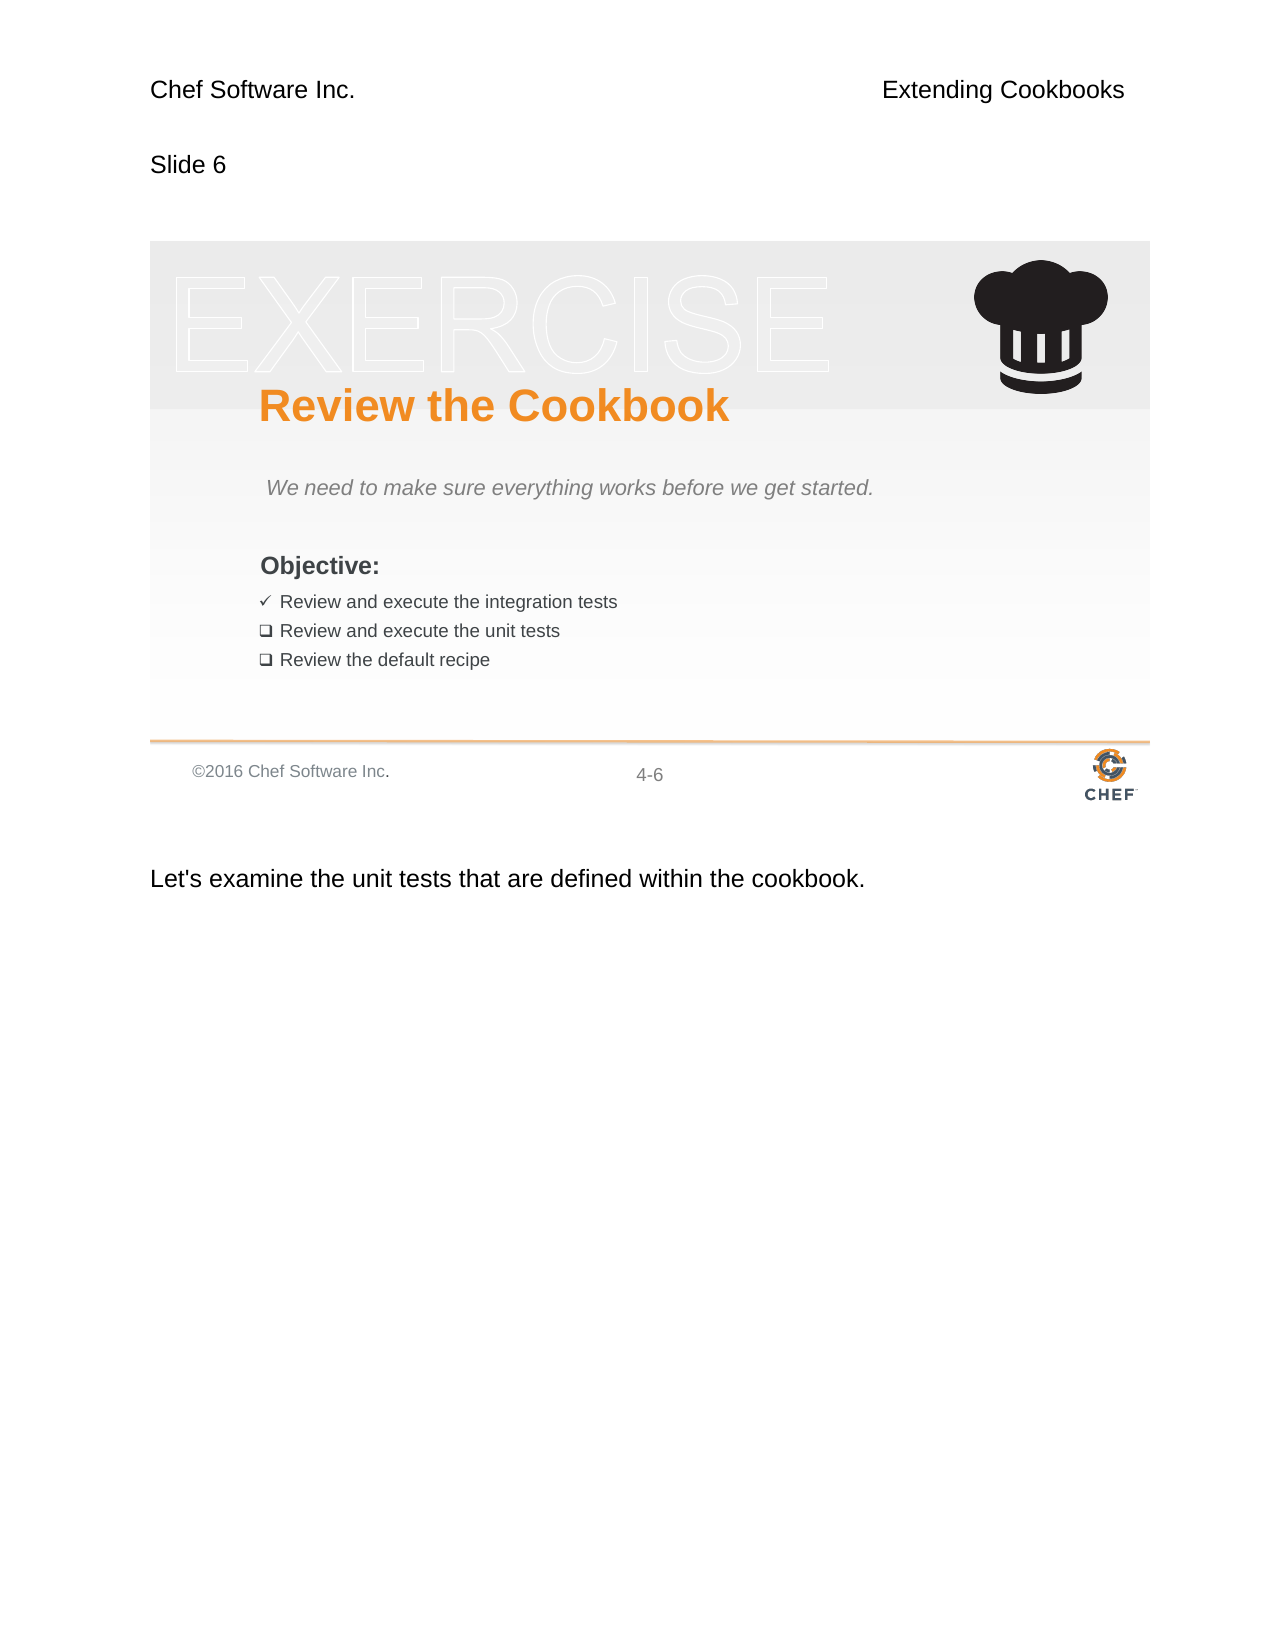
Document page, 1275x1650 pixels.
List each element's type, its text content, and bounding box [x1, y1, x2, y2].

text Let's examine the unit tests that are defined within the cookbook. [150, 864, 1125, 893]
text Slide 6 [150, 150, 1125, 179]
